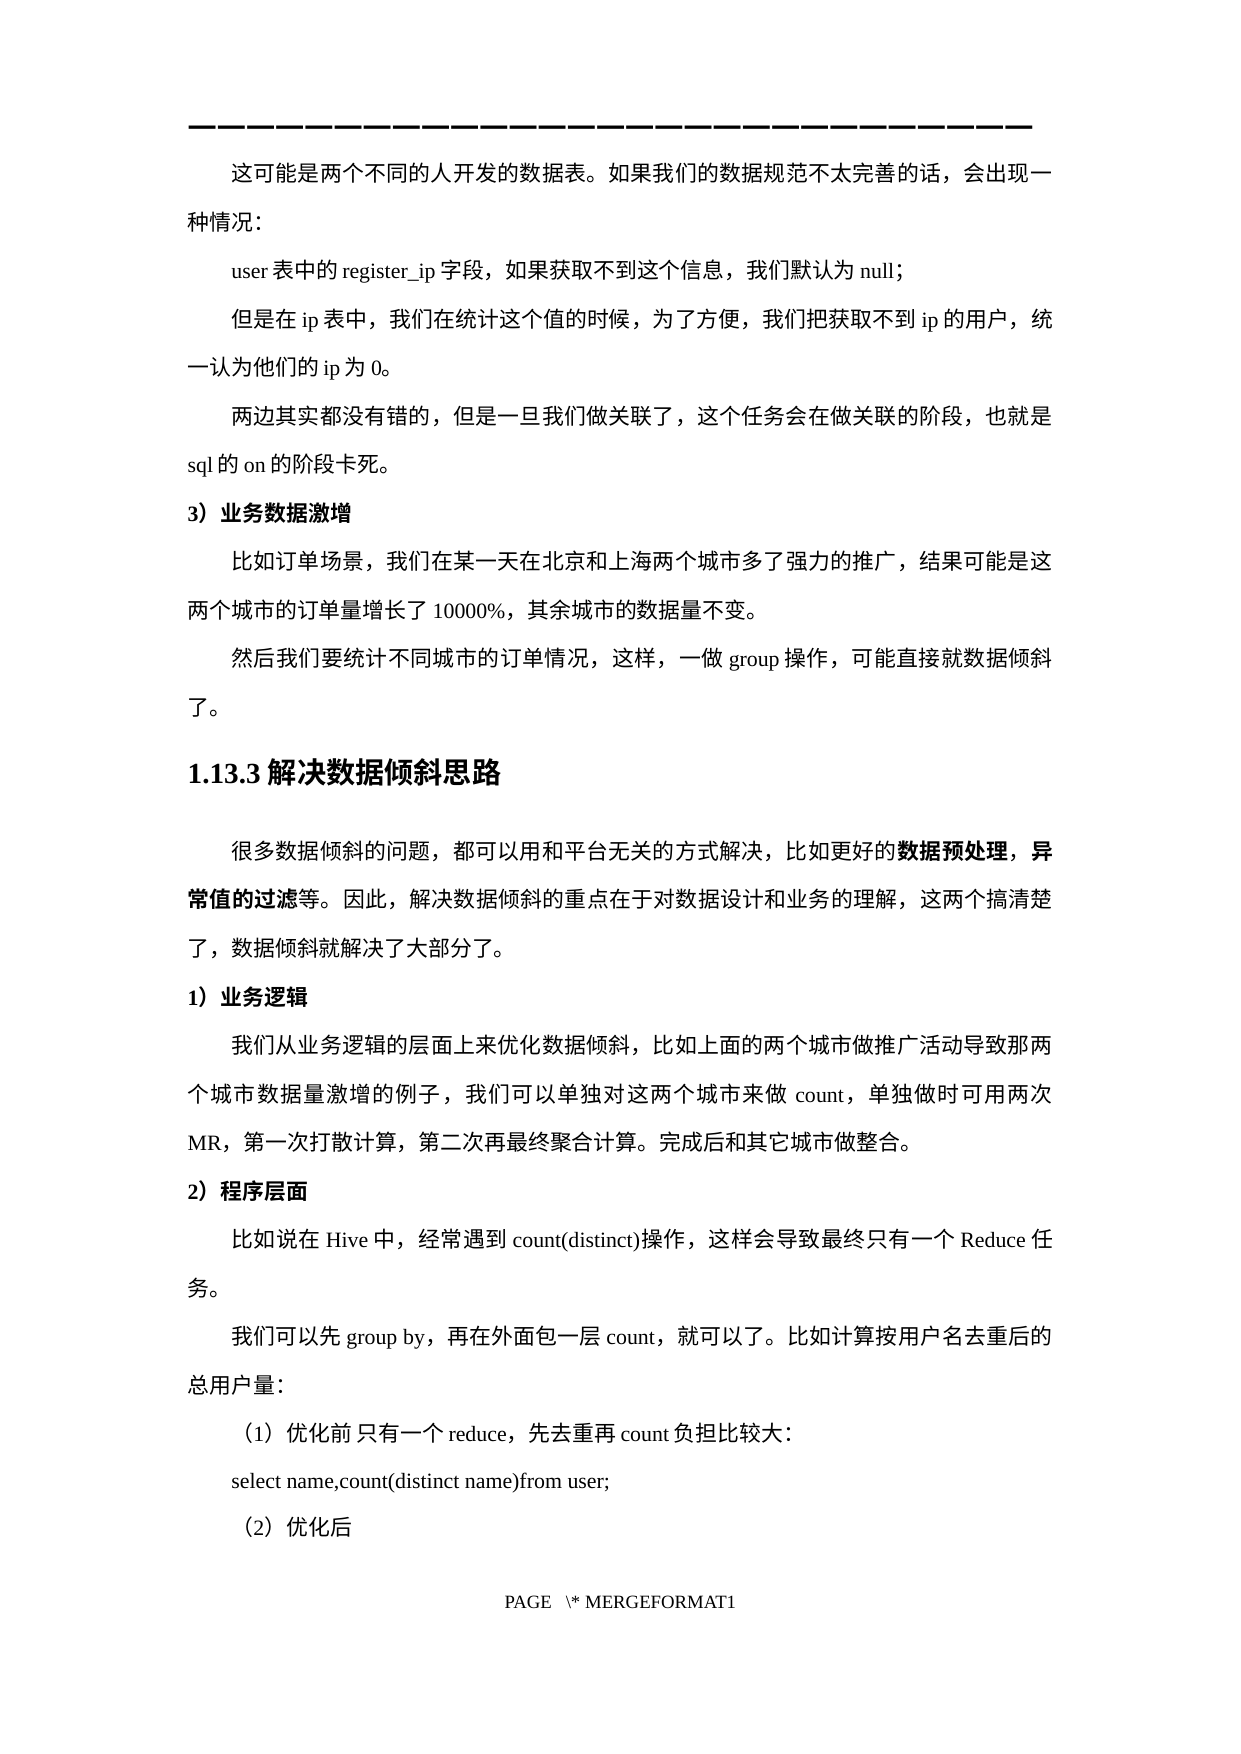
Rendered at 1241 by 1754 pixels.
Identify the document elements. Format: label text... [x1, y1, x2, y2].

text 我们可以先group by，再在外面包一层count，就可以了。比如计算按用户名去重后的总用户量： [187, 1319, 1053, 1400]
text 2）程序层面 [187, 1173, 1053, 1206]
text 1）业务逻辑 [187, 979, 1053, 1012]
text 我们从业务逻辑的层面上来优化数据倾斜，比如上面的两个城市做推广活动导致那两个城市数据量激增的例子，我们可以单独对这两个城市来做count，单独做时可用两次MR，第一次打散计算，第二次再最终聚合计算。完成后和其它城市做整合。 [187, 1027, 1053, 1157]
text 两边其实都没有错的，但是一旦我们做关联了，这个任务会在做关联的阶段，也就是sql的on的阶段卡死。 [187, 398, 1053, 479]
text （1）优化前 只有一个reduce，先去重再count负担比较大： [187, 1416, 1053, 1448]
text 比如订单场景，我们在某一天在北京和上海两个城市多了强力的推广，结果可能是这两个城市的订单量增长了10000%，其余城市的数据量不变。 [187, 544, 1053, 625]
text select name,count(distinct name)from user; [187, 1464, 1053, 1497]
text user表中的register_ip字段，如果获取不到这个信息，我们默认为null； [187, 253, 1053, 285]
text 3）业务数据激增 [187, 495, 1053, 528]
subtitle 1.13.3 解决数据倾斜思路 [187, 738, 1053, 803]
text 这可能是两个不同的人开发的数据表。如果我们的数据规范不太完善的话，会出现一种情况： [187, 156, 1053, 237]
text 比如说在Hive中，经常遇到count(distinct)操作，这样会导致最终只有一个Reduce任务。 [187, 1222, 1053, 1303]
text 然后我们要统计不同城市的订单情况，这样，一做group操作，可能直接就数据倾斜了。 [187, 641, 1053, 722]
text 但是在ip表中，我们在统计这个值的时候，为了方便，我们把获取不到ip的用户，统一认为他们的ip为0。 [187, 301, 1053, 382]
text （2）优化后 [187, 1509, 1053, 1542]
text 很多数据倾斜的问题，都可以用和平台无关的方式解决，比如更好的数据预处理，异常值的过滤等。因此，解决数据倾斜的重点在于对数据设计和业务的理解，这两个搞清楚了，数据倾斜就解决了大部分了。 [187, 833, 1053, 963]
